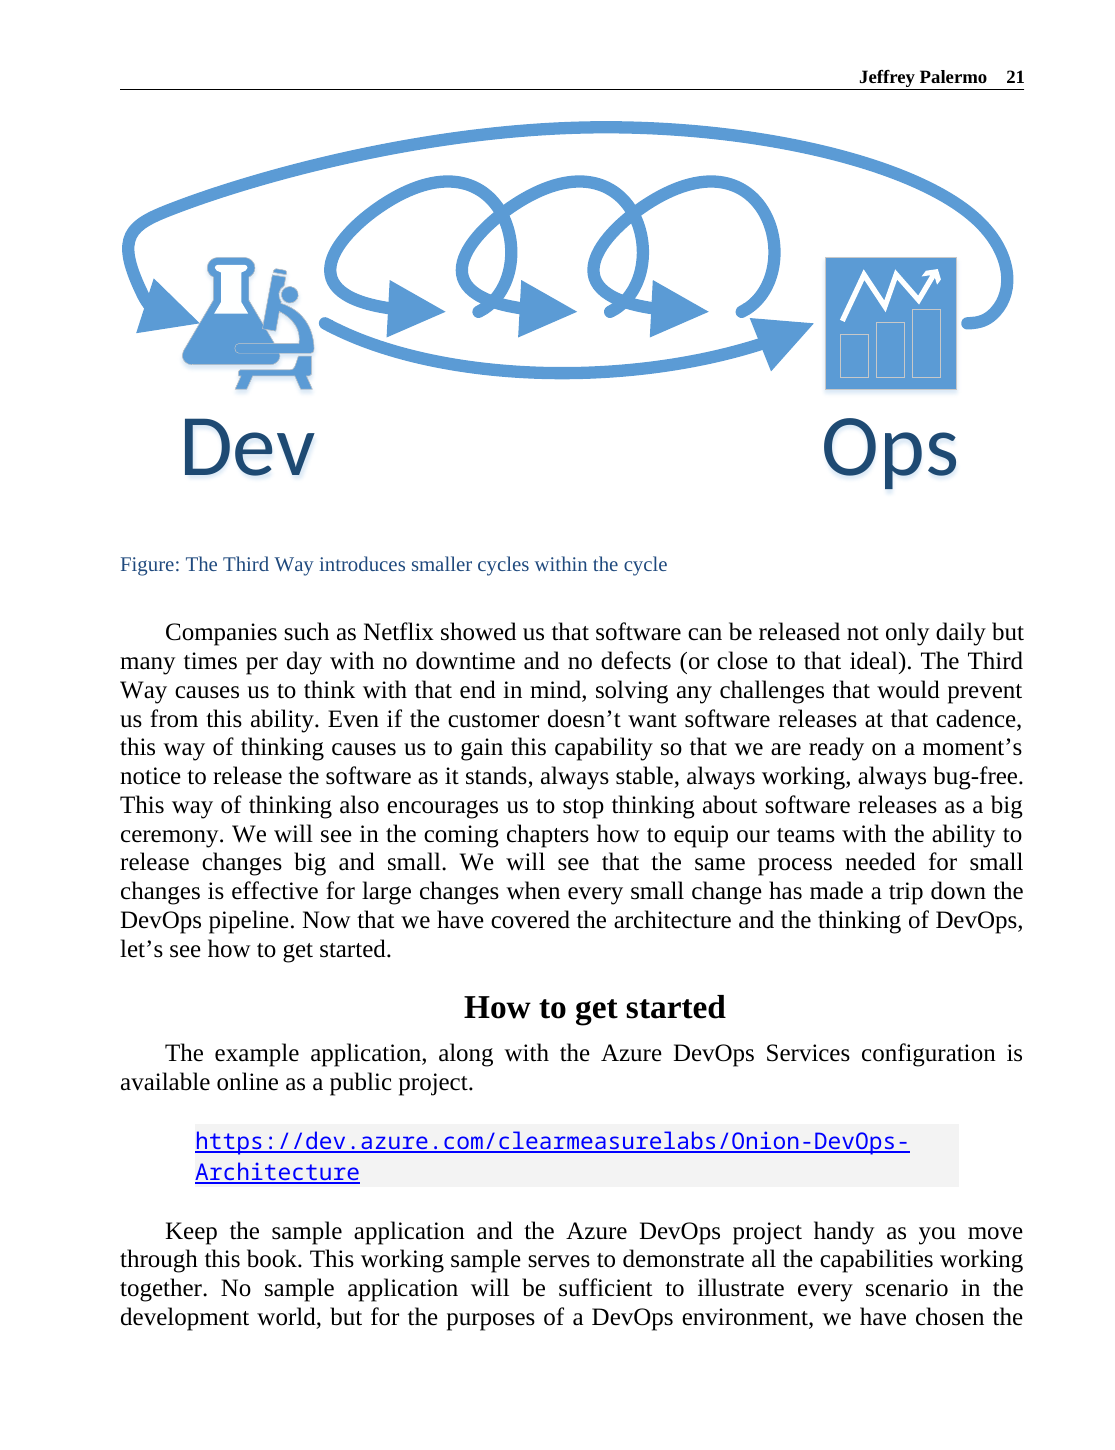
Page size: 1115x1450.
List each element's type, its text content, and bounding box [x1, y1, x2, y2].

text Companies such as Netflix showed us that software can be released not only daily but many times per day with no downtime and no defects (or close to that ideal). The Third Way causes us to think with that end in mind, solving any challenges that would prevent us from this ability. Even if the customer doesn’t want software releases at that cadence, this way of thinking causes us to gain this capability so that we are ready on a moment’s notice to release the software as it stands, always stable, always working, always bug-free. This way of thinking also encourages us to stop thinking about software releases as a big ceremony. We will see in the coming chapters how to equip our teams with the ability to release changes big and small. We will see that the same process needed for small changes is effective for large changes when every small change has made a trip down the DevOps pipeline. Now that we have covered the architecture and the thinking of DevOps, let’s see how to get started. [120, 617, 1024, 962]
text The example application, along with the Azure DevOps Services configuration is available online as a public project. [120, 1038, 1024, 1096]
text https://dev.azure.com/clearmeasurelabs/Onion-DevOps-Architecture [195, 1124, 959, 1187]
subtitle How to get started [120, 987, 1024, 1026]
text Figure: The Third Way introduces smaller cycles within the cycle [120, 552, 1024, 576]
